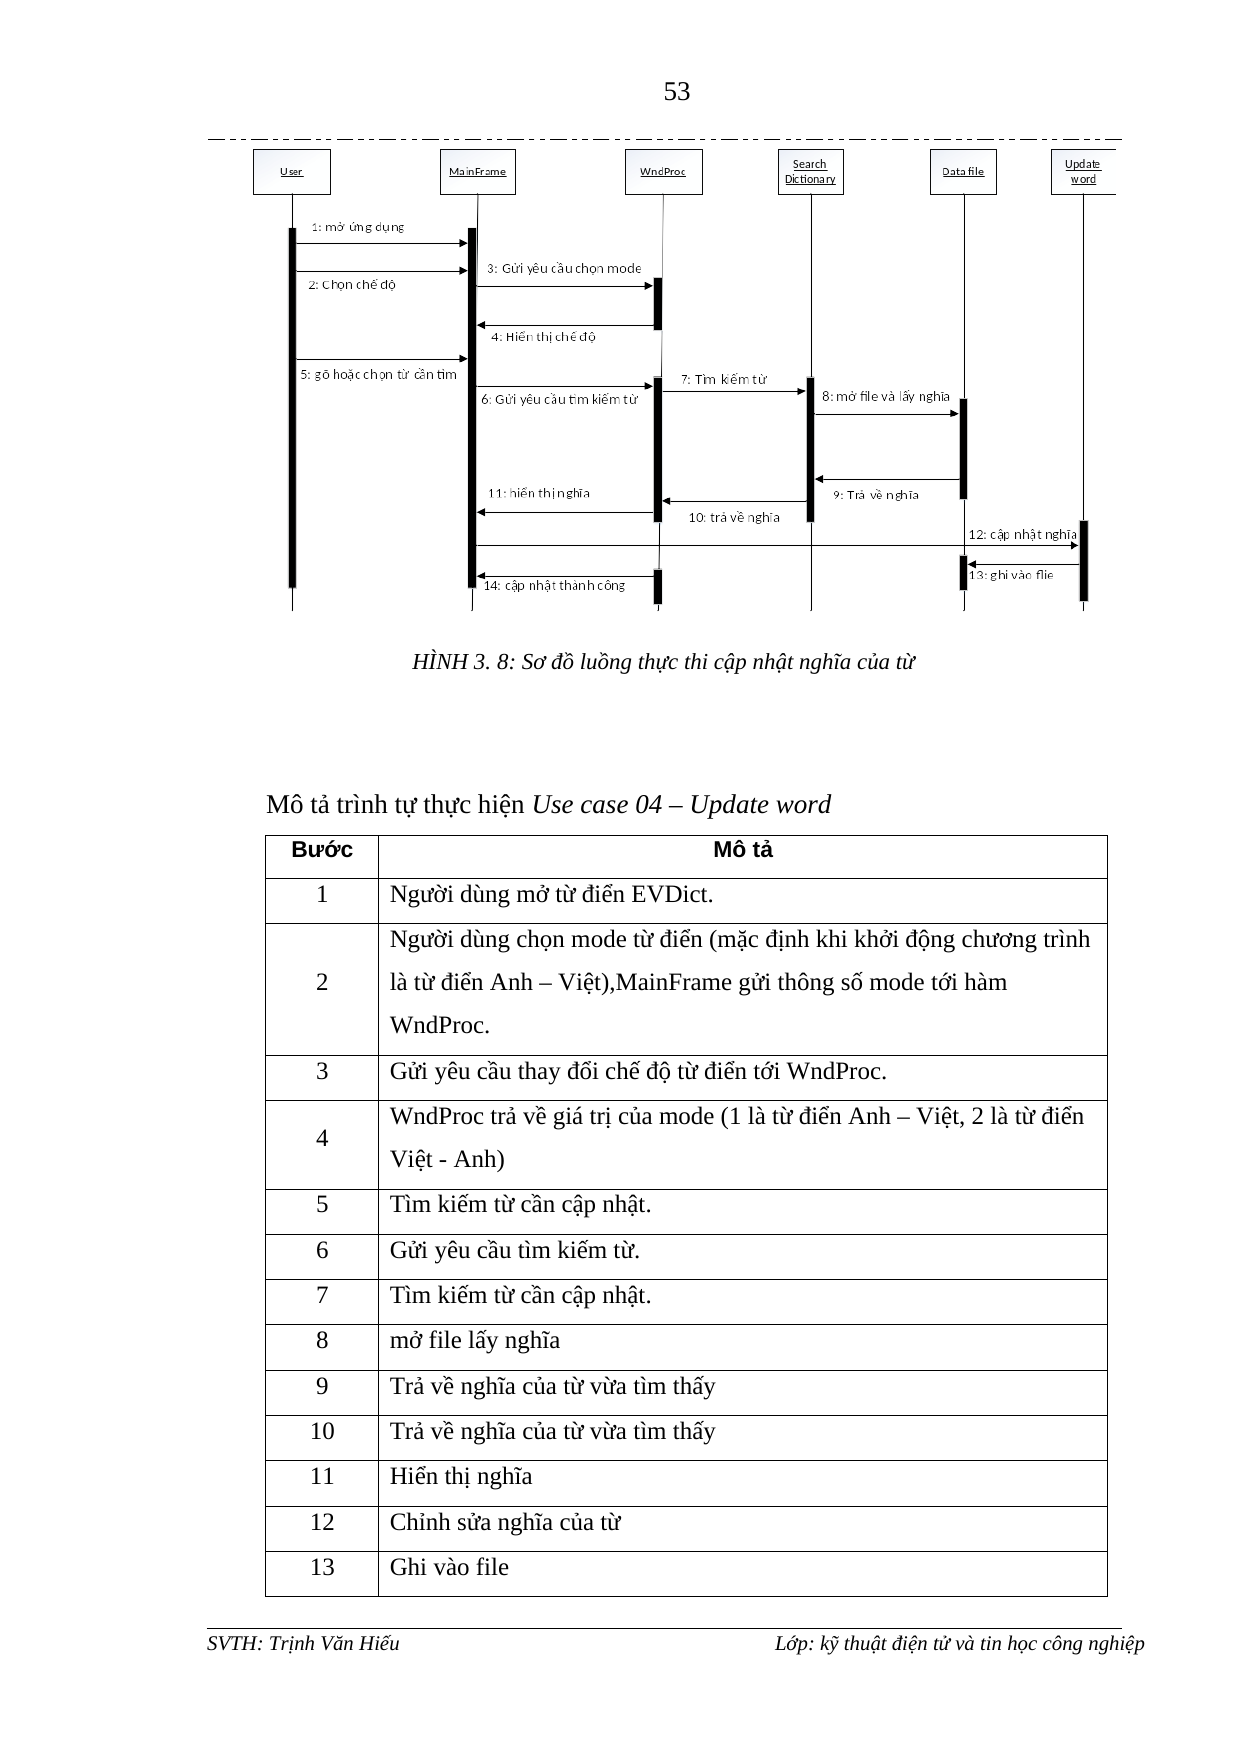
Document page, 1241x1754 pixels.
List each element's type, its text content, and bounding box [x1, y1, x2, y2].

table_cell 6 [266, 1235, 378, 1279]
table_cell 5 [266, 1190, 378, 1234]
table_cell WndProc trả về giá trị của mode (1 là từ điển Anh – Việt, 2 là từ điển Việt - Anh) [379, 1101, 1107, 1188]
table_cell Trả về nghĩa của từ vừa tìm thấy [379, 1371, 1107, 1415]
table_cell Tìm kiếm từ cần cập nhật. [379, 1280, 1107, 1324]
table_cell 1 [266, 879, 378, 923]
table_cell 8 [266, 1325, 378, 1370]
table_cell 12 [266, 1507, 378, 1551]
table_cell 3 [266, 1056, 378, 1100]
table_cell Người dùng mở từ điển EVDict. [379, 879, 1107, 923]
table_header Bước [266, 836, 378, 878]
table_cell 13 [266, 1552, 378, 1596]
table_cell Trả về nghĩa của từ vừa tìm thấy [379, 1416, 1107, 1460]
table_cell Gửi yêu cầu thay đổi chế độ từ điển tới WndProc. [379, 1056, 1107, 1100]
table_cell Hiển thị nghĩa [379, 1461, 1107, 1506]
table_cell Tìm kiếm từ cần cập nhật. [379, 1190, 1107, 1234]
table_cell Ghi vào file [379, 1552, 1107, 1596]
table_cell Người dùng chọn mode từ điển (mặc định khi khởi động chương trình là từ điển Anh – Việt),MainFrame gửi thông số mode tới hàm WndProc. [379, 924, 1107, 1055]
list Mô tả trình tự thực hiện Use case 04 – Update word [207, 788, 1122, 819]
table_cell 4 [266, 1101, 378, 1188]
table_cell 11 [266, 1461, 378, 1506]
table_cell 9 [266, 1371, 378, 1415]
table_cell Chỉnh sửa nghĩa của từ [379, 1507, 1107, 1551]
table_cell 7 [266, 1280, 378, 1324]
text HÌNH 3. 8: Sơ đồ luồng thực thi cập nhật nghĩa của từ [207, 648, 1122, 675]
table_cell mở file lấy nghĩa [379, 1325, 1107, 1370]
table_cell 2 [266, 924, 378, 1055]
table_cell Gửi yêu cầu tìm kiếm từ. [379, 1235, 1107, 1279]
table_cell 10 [266, 1416, 378, 1460]
table_header Mô tả [379, 836, 1107, 878]
